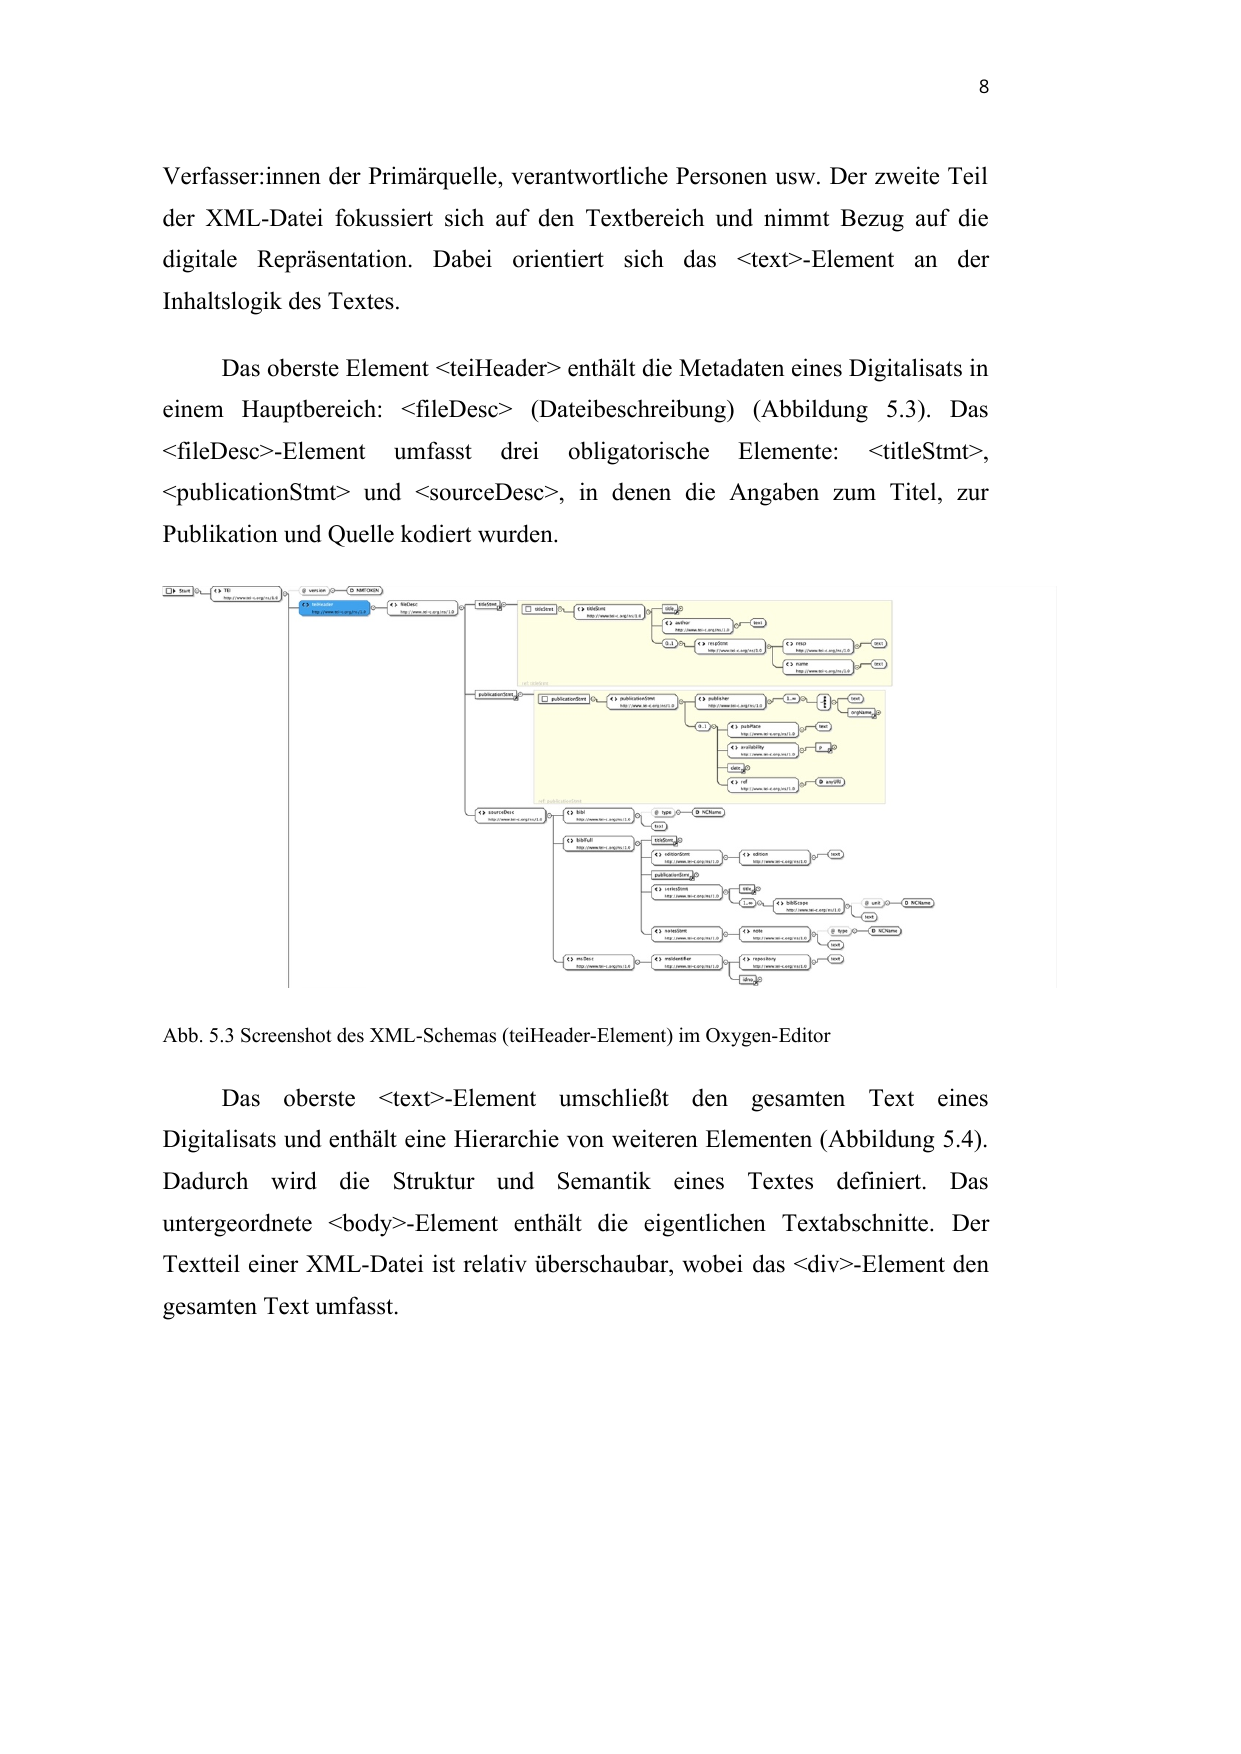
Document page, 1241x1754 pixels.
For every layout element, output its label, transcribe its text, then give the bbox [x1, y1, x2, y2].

text Das oberste Element <teiHeader> enthält die Metadaten eines Digitalisats in einem Hauptbereich: <fileDesc> (Dateibeschreibung) (Abbildung 5.3). Das <fileDesc>-Element umfasst drei obligatorische Elemente: <titleStmt>, <publicationStmt> und <sourceDesc>, in denen die Angaben zum Titel, zur Publikation und Quelle kodiert wurden. [162, 354, 989, 548]
text Das oberste <text>-Element umschließt den gesamten Text eines Digitalisats und enthält eine Hierarchie von weiteren Elementen (Abbildung 5.4). Dadurch wird die Struktur und Semantik eines Textes definiert. Das untergeordnete <body>-Element enthält die eigentlichen Textabschnitte. Der Textteil einer XML-Datei ist relativ überschaubar, wobei das <div>-Element den gesamten Text umfasst. [162, 1084, 989, 1319]
picture [162, 586, 1057, 988]
text Abb. 5.3 Screenshot des XML-Schemas (teiHeader-Element) im Oxygen-Editor [162, 1024, 989, 1047]
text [162, 162, 989, 315]
